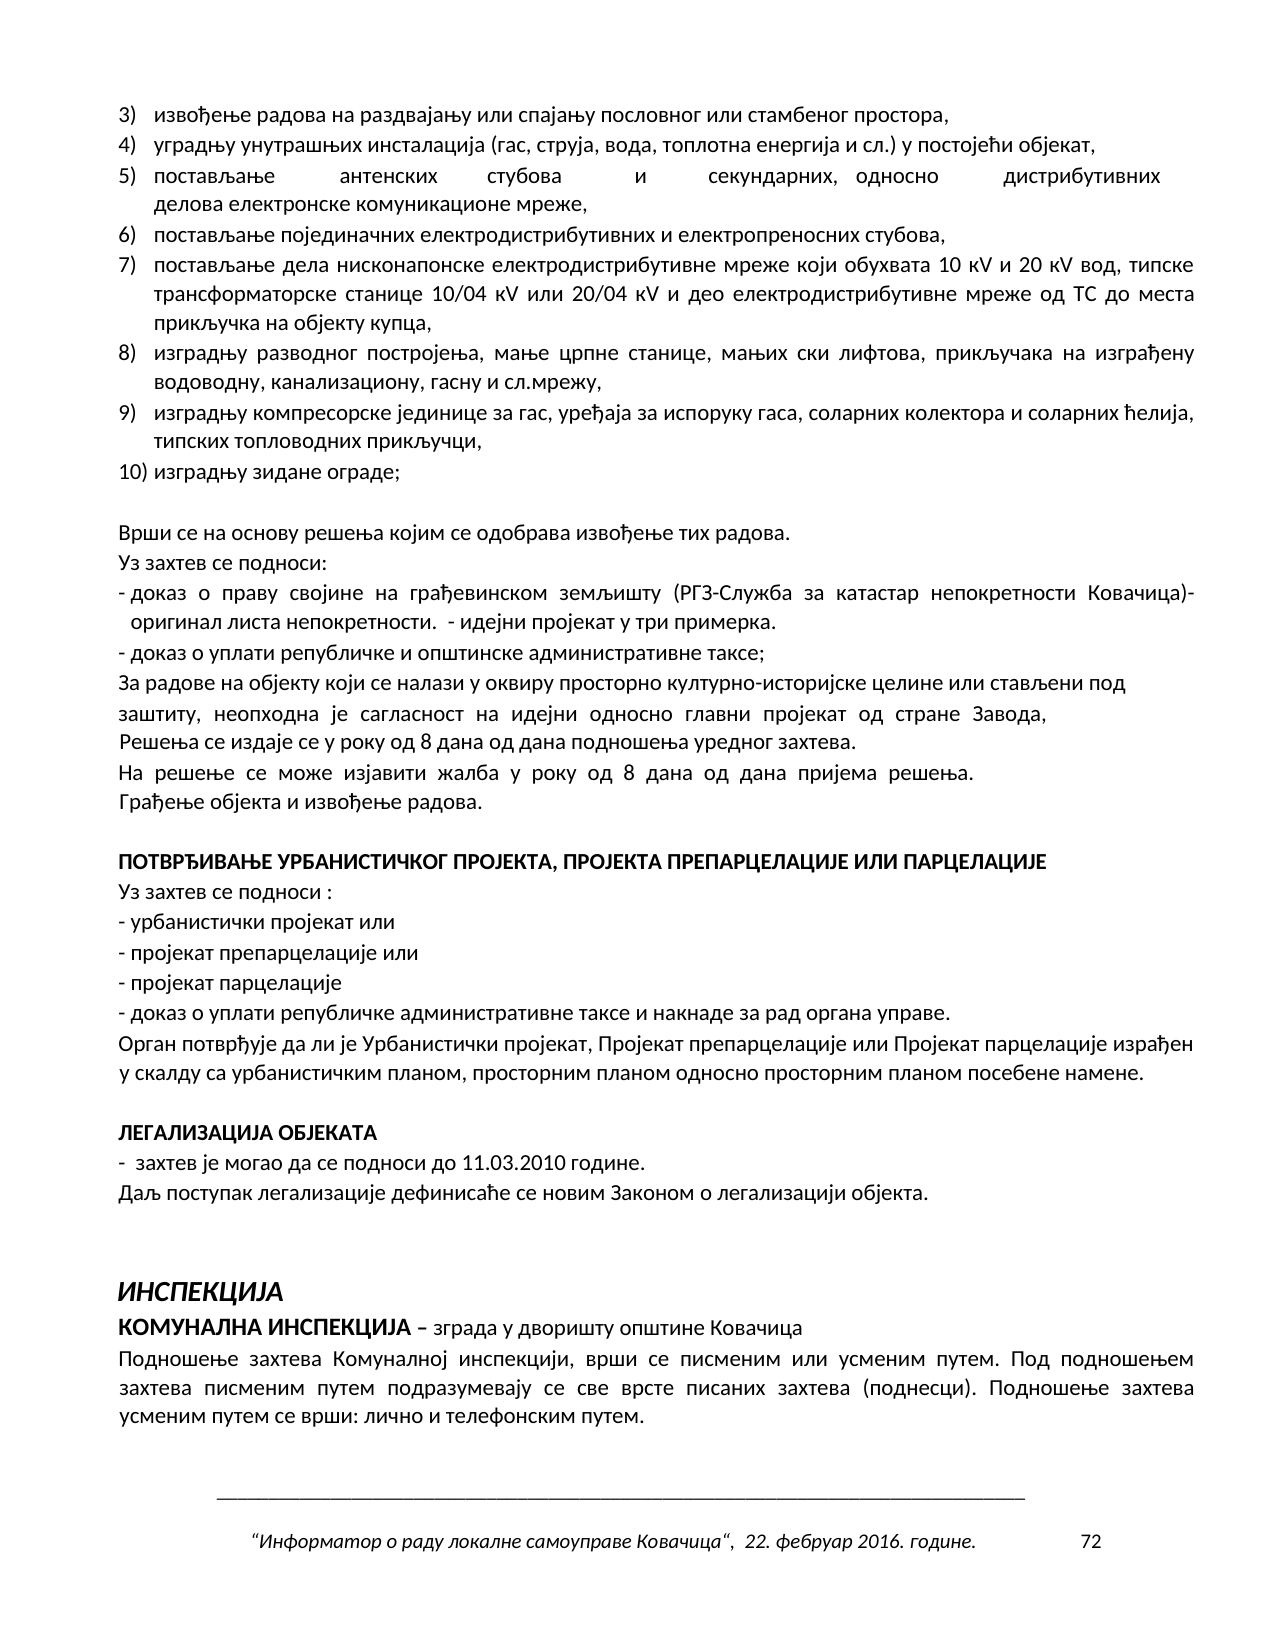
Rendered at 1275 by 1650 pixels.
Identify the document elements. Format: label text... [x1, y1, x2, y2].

list уградњу унутрашњих инсталација (гас, струја, вода, топлотна енергија и сл.) у постојећи објекат, [118, 130, 1196, 158]
text - захтев је могао да се подноси до 11.03.2010 године. [118, 1148, 1196, 1176]
text Даљ поступак легализације дефинисаће се новим Законом о легализацији објекта. [118, 1178, 1196, 1206]
text Уз захтев се подноси : [118, 877, 1196, 905]
list постављање дела нисконапонске електродистрибутивне мреже који обухвата 10 кV и 20 кV вод, типске трансформаторске станице 10/04 кV или 20/04 кV и део електродистрибутивне мреже од ТС до места прикључка на објекту купца, [118, 250, 1196, 336]
text Bрши се на основу решења којим се одобрава извођење тих радова. [118, 518, 1196, 546]
text Подношење захтева Комуналној инспекцији, врши се писменим или усменим путем. Под подношењем захтева писменим путем подразумевају се све врсте писаних захтева (поднесци). Подношење захтева усменим путем се врши: лично и телефонским путем. [118, 1344, 1196, 1429]
list изградњу зидане ограде; [118, 457, 1196, 485]
list пројекат парцелације [118, 968, 1196, 996]
list постављање појединачних електродистрибутивних и електропреносних стубова, [118, 220, 1196, 248]
text Уз захтев се подноси: [118, 548, 1196, 576]
subtitle ЛЕГАЛИЗАЦИЈА ОБЈЕКАТА [118, 1118, 1138, 1146]
list доказ о праву својине на грађевинском земљишту (РГЗ-Служба за катастар непокретности Ковачица)- оригинал листа непокретности. - идејни пројекат у три примерка. [118, 578, 1196, 635]
subtitle ПОТВРЂИВАЊЕ УРБАНИСТИЧКОГ ПРОЈЕКТА, ПРОЈЕКТА ПРЕПАРЦЕЛАЦИЈЕ ИЛИ ПАРЦЕЛАЦИЈЕ [118, 847, 1138, 875]
subtitle ИНСПЕКЦИЈА [117, 1273, 1138, 1308]
list извођење радова на раздвајању или спајању пословног или стамбеног простора, [118, 100, 1196, 128]
list постављање антенских стубова и секундарних, односно дистрибутивних делова електронске комуникационе мреже, [118, 161, 1196, 218]
text Орган потврђује да ли је Урбанистички пројекат, Пројекат препарцелације или Пројекат парцелације израђен у скалду са урбанистичким планом, просторним планом односно просторним планом посебене намене. [118, 1029, 1196, 1086]
list доказ о уплати републичке и општинске административне таксе; [118, 638, 1196, 666]
text На решење се може изјавити жалба у року од 8 дана од дана пријема решења. Грађење објекта и извођење радова. [118, 758, 975, 815]
list урбанистички пројекат или [118, 907, 1196, 935]
list пројекат препарцелације или [118, 938, 1196, 966]
list доказ о уплати републичке административне таксе и накнаде за рад органа управе. [118, 998, 1196, 1026]
text КОМУНАЛНА ИНСПЕКЦИЈА – зграда у дворишту општине Ковачица [118, 1311, 1196, 1341]
text За радове на објекту који се налази у оквиру просторно културно-историјске целине или стављени под [118, 668, 1196, 696]
text заштиту, неопходна је сагласност на идејни односно главни пројекат од стране Завода, Решења се издаје се у року од 8 дана од дана подношења уредног захтева. [118, 699, 1048, 756]
list изградњу разводног постројења, мање црпне станице, мањих ски лифтова, прикључака на изграђену водоводну, канализациону, гасну и сл.мрежу, [118, 338, 1196, 395]
list изградњу компресорске јединице за гас, уређаја за испоруку гаса, соларних колектора и соларних ћелија, типских топловодних прикључци, [118, 398, 1196, 455]
